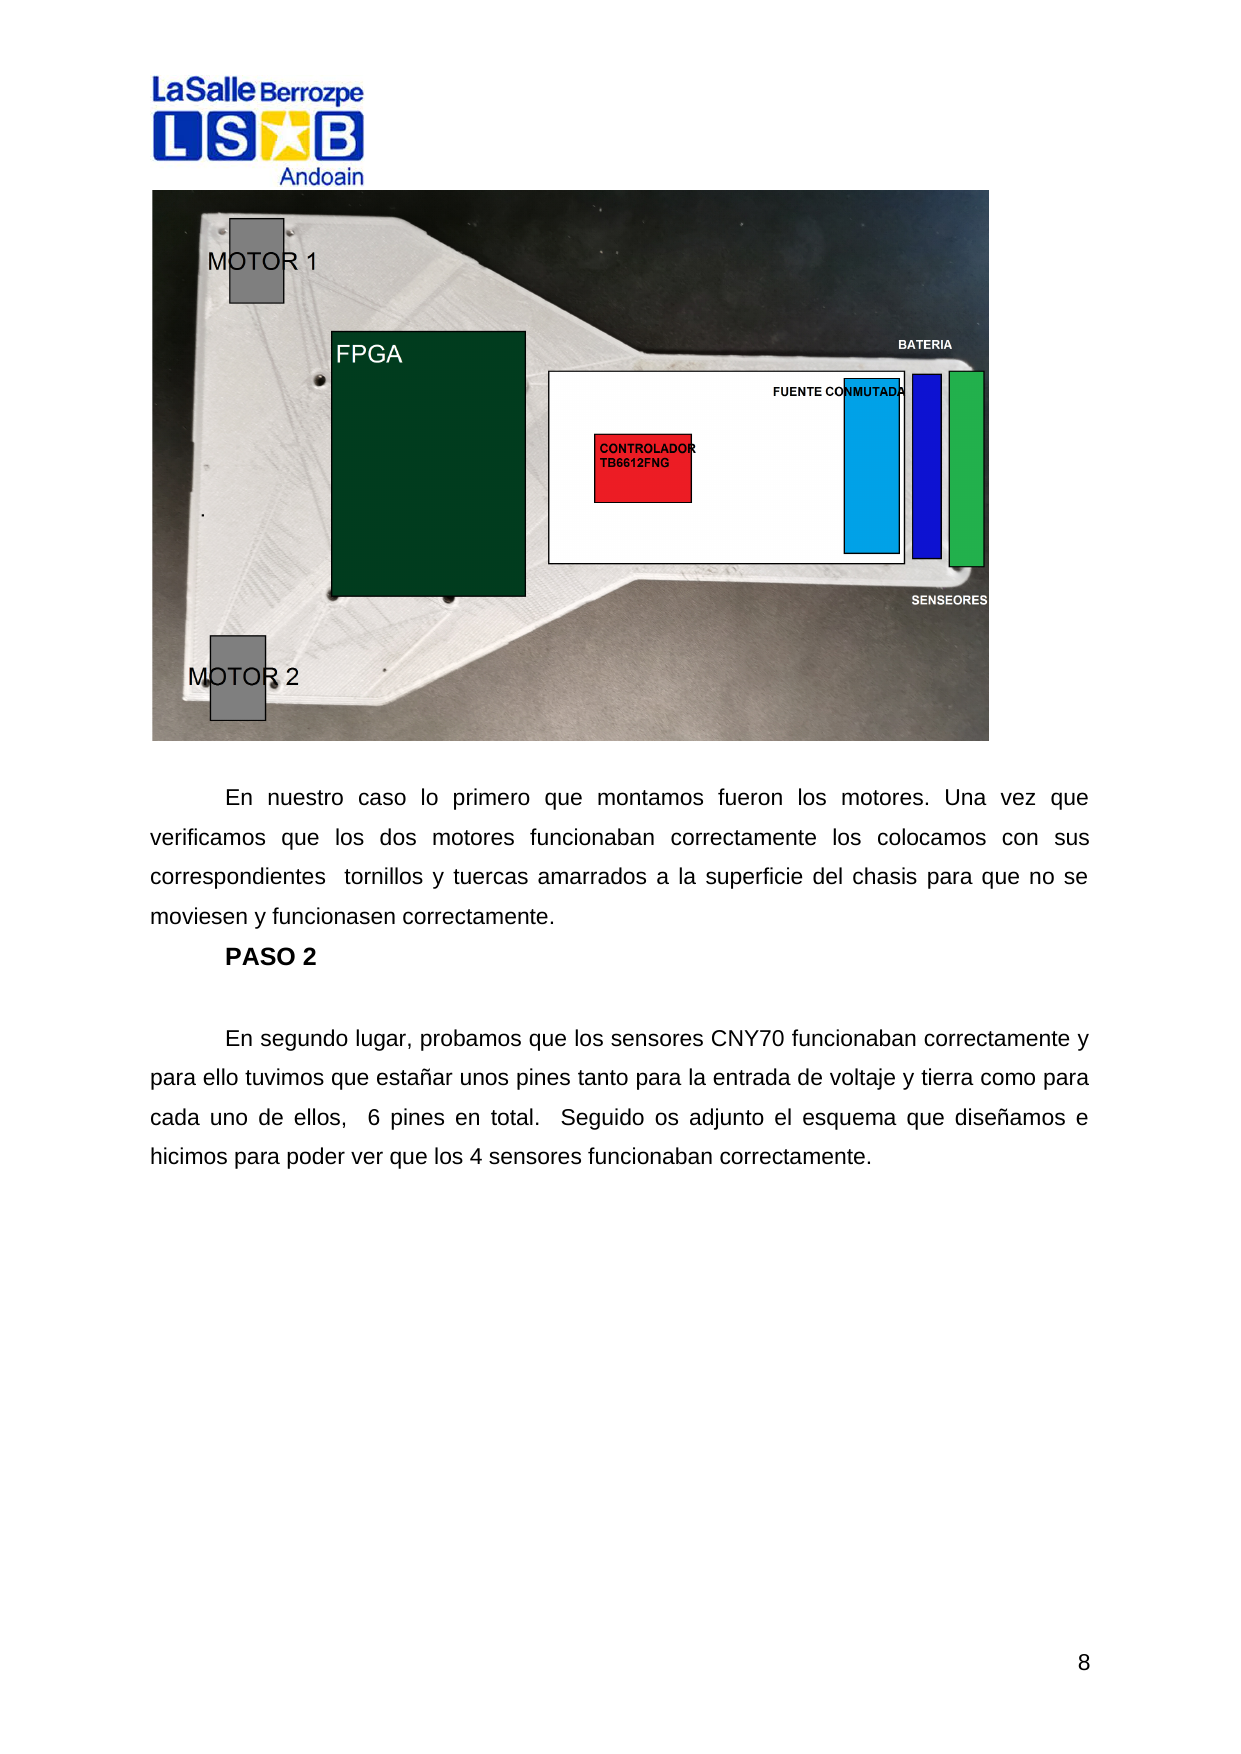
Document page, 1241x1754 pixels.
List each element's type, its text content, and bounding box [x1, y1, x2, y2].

picture [150, 190, 990, 741]
text PASO 2 [150, 942, 1090, 971]
text En segundo lugar, probamos que los sensores CNY70 funcionaban correctamente y para ello tuvimos que estañar unos pines tanto para la entrada de voltaje y tierra como para cada uno de ellos, 6 pines en total. Seguido os adjunto el esquema que diseñamos e hicimos para poder ver que los 4 sensores funcionaban correctamente. [150, 1025, 1090, 1169]
picture [150, 75, 365, 187]
text En nuestro caso lo primero que montamos fueron los motores. Una vez que verificamos que los dos motores funcionaban correctamente los colocamos con sus correspondientes tornillos y tuercas amarrados a la superficie del chasis para que no se moviesen y funcionasen correctamente. [150, 784, 1090, 929]
